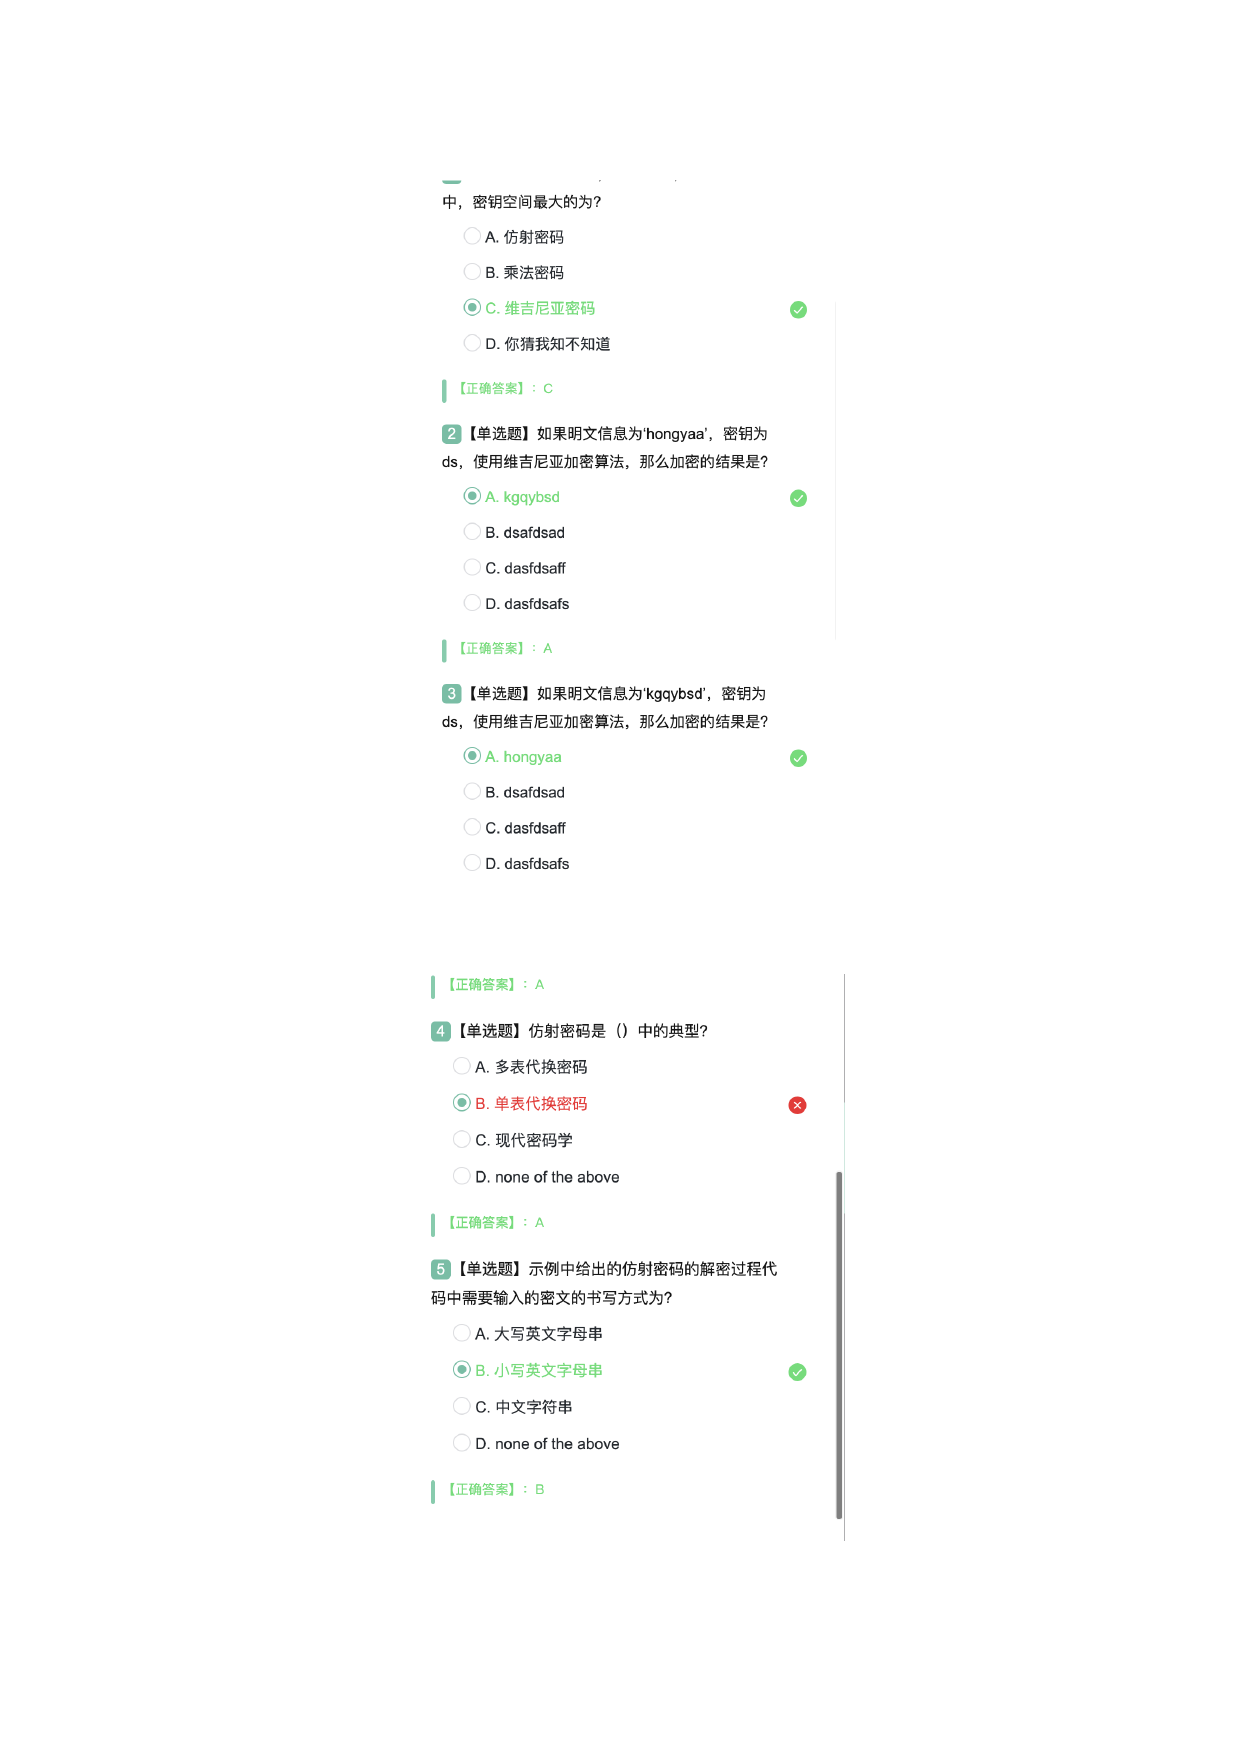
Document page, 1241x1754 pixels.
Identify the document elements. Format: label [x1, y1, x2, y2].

picture [395, 974, 845, 1541]
picture [404, 162, 836, 900]
